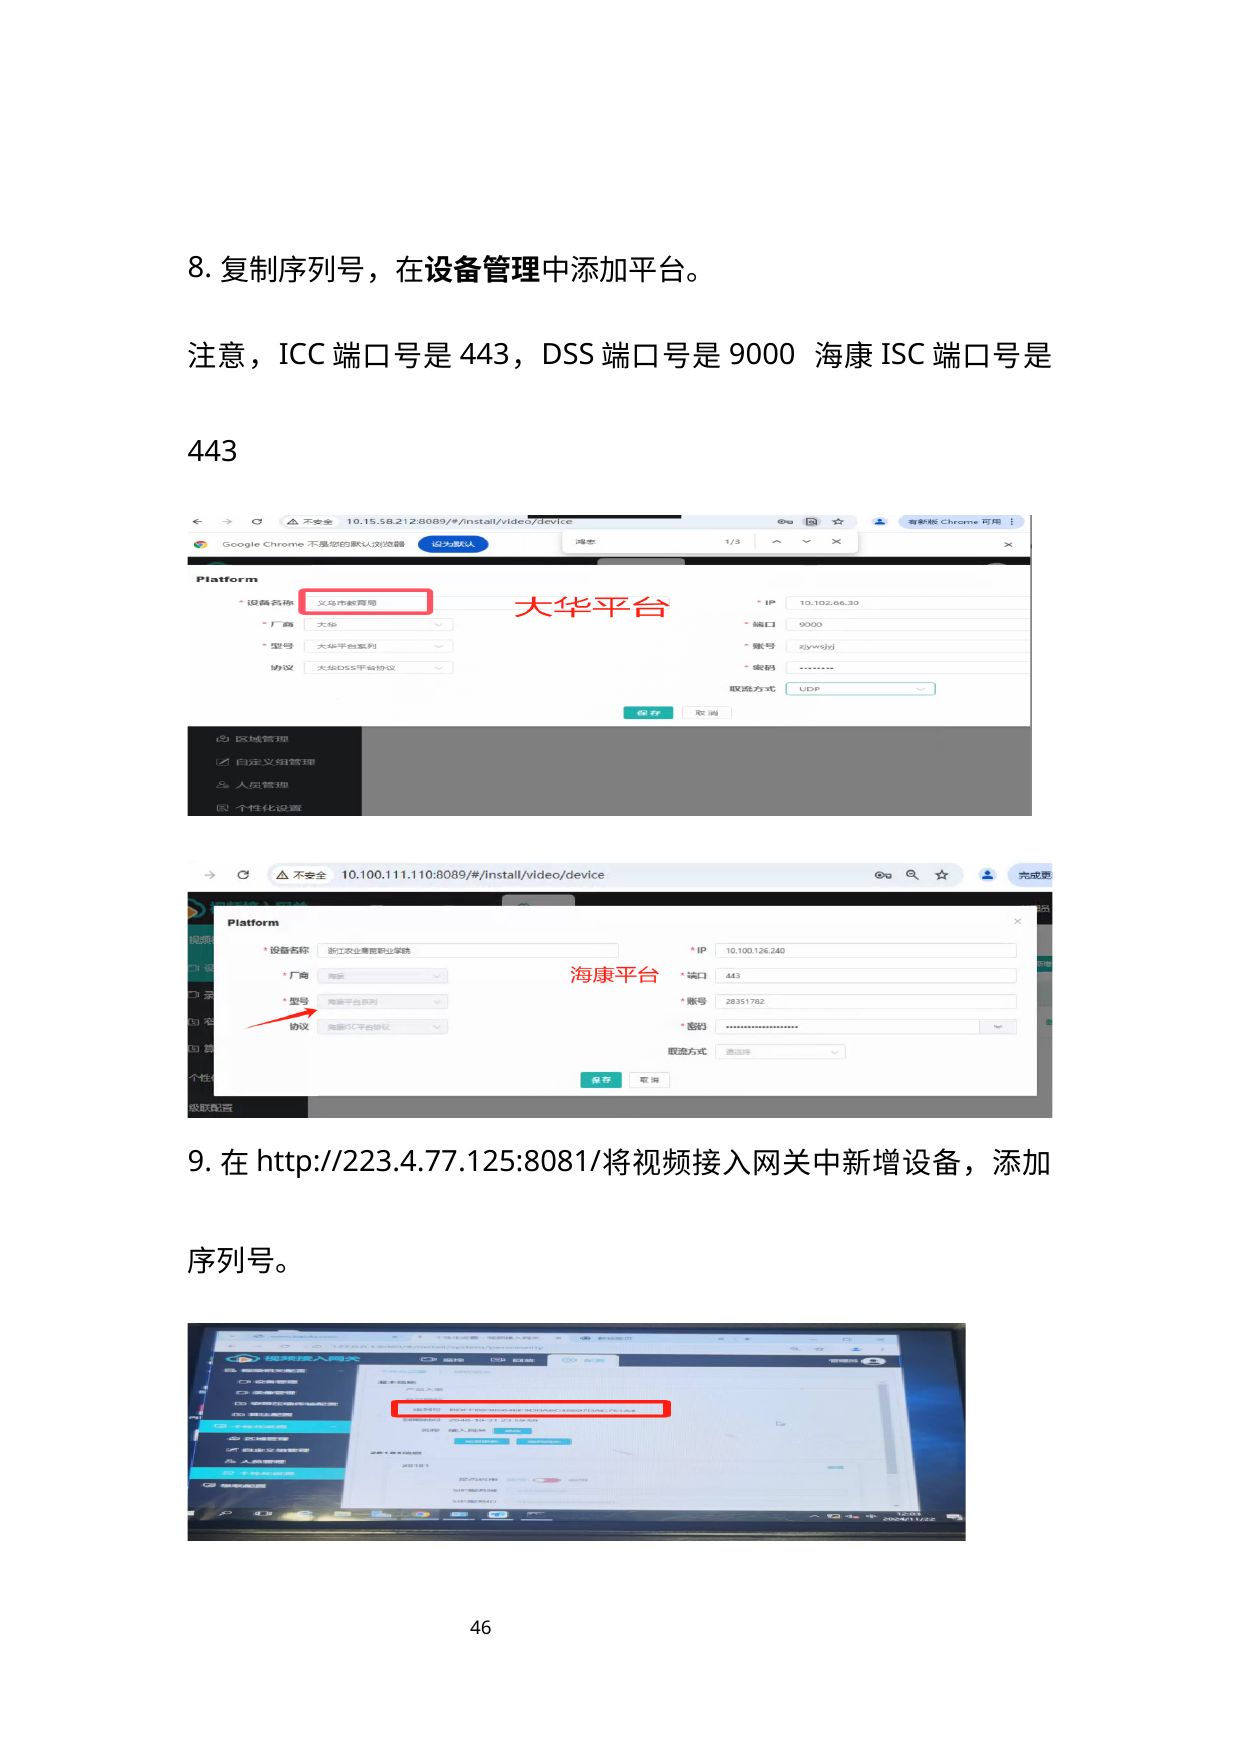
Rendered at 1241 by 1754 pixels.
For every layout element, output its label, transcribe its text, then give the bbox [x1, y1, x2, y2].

picture [187, 860, 1053, 1118]
list 复制序列号，在设备管理中添加平台。 [187, 247, 1053, 312]
list 注意，ICC端口号是443，DSS端口号是9000 海康ISC端口号是443 [187, 333, 1053, 495]
picture [187, 1323, 966, 1541]
picture [187, 515, 1036, 817]
list 在http://223.4.77.125:8081/将视频接入网关中新增设备，添加序列号。 [187, 1140, 1053, 1302]
